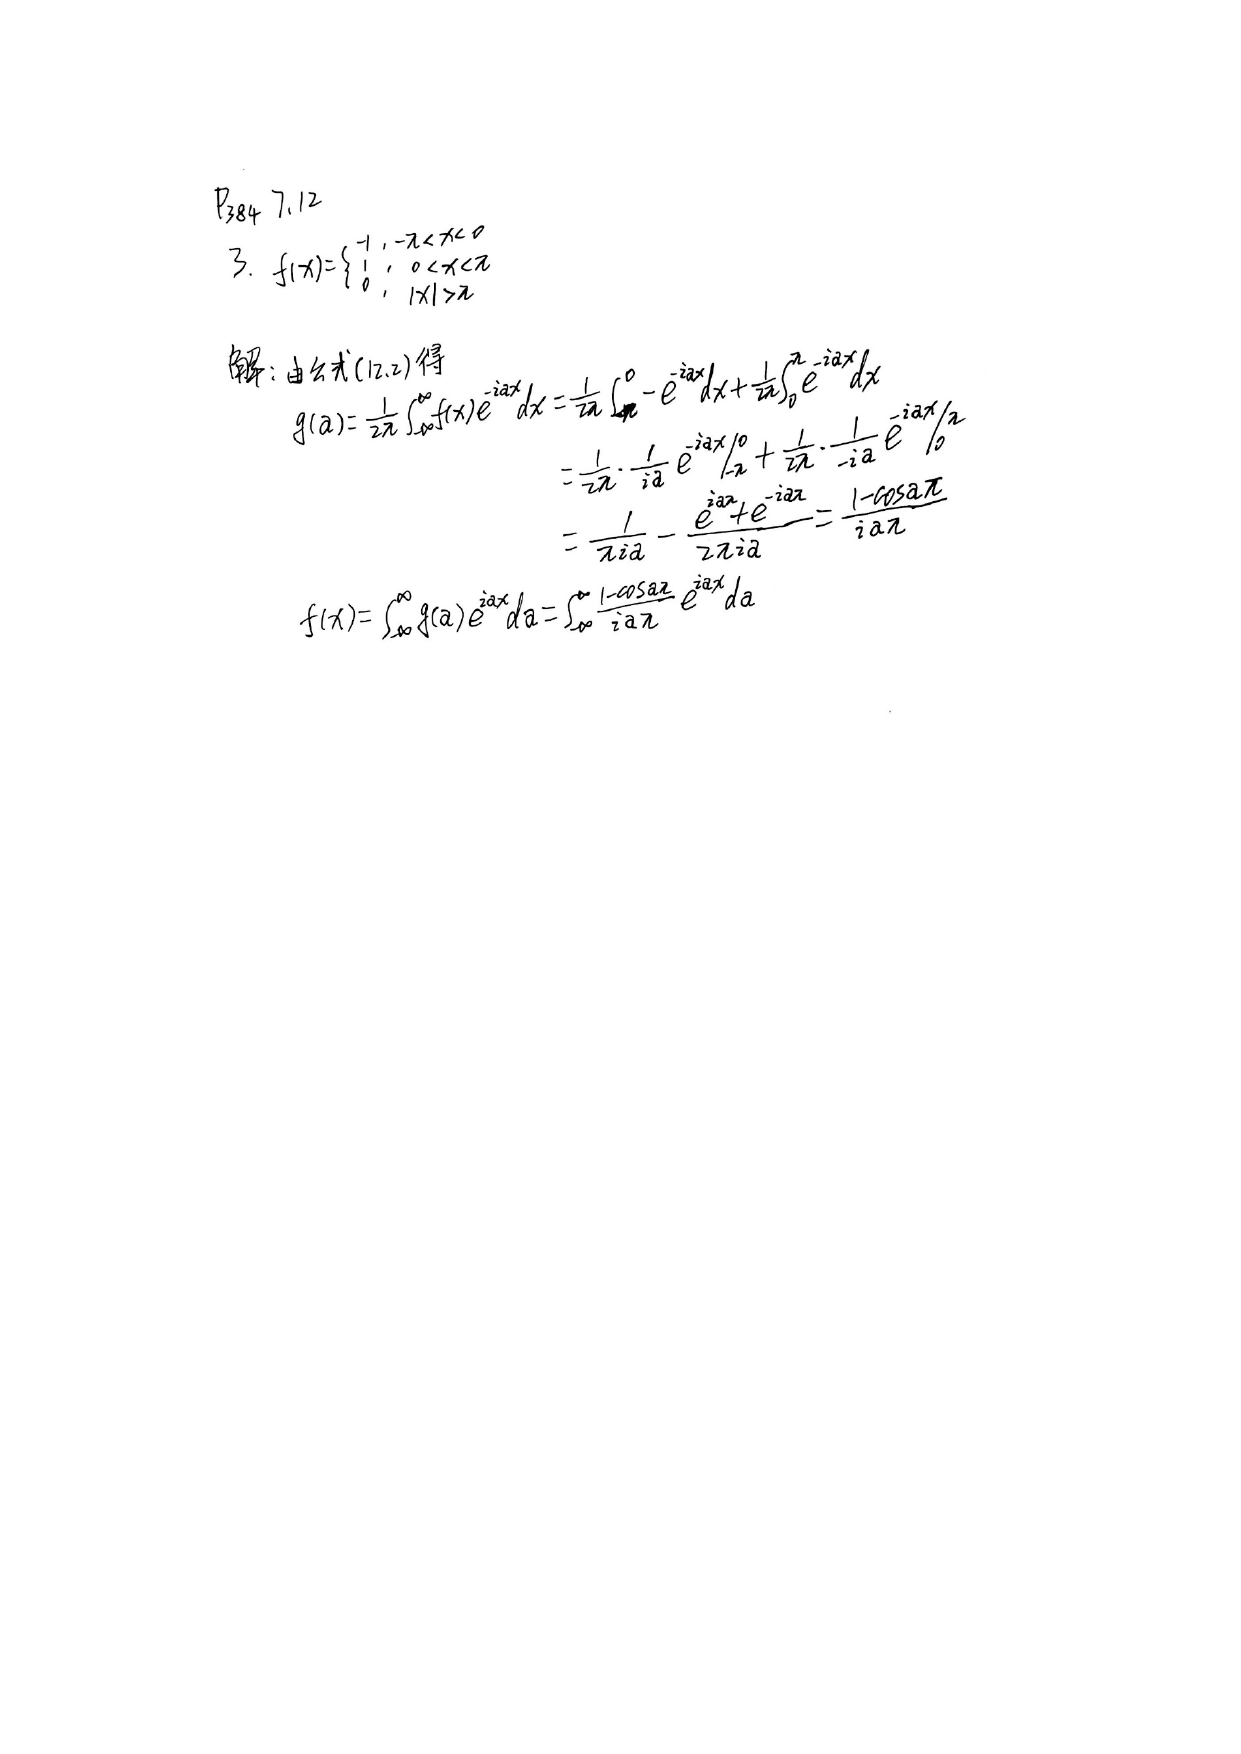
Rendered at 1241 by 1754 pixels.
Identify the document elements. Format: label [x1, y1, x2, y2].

picture [187, 162, 1053, 715]
